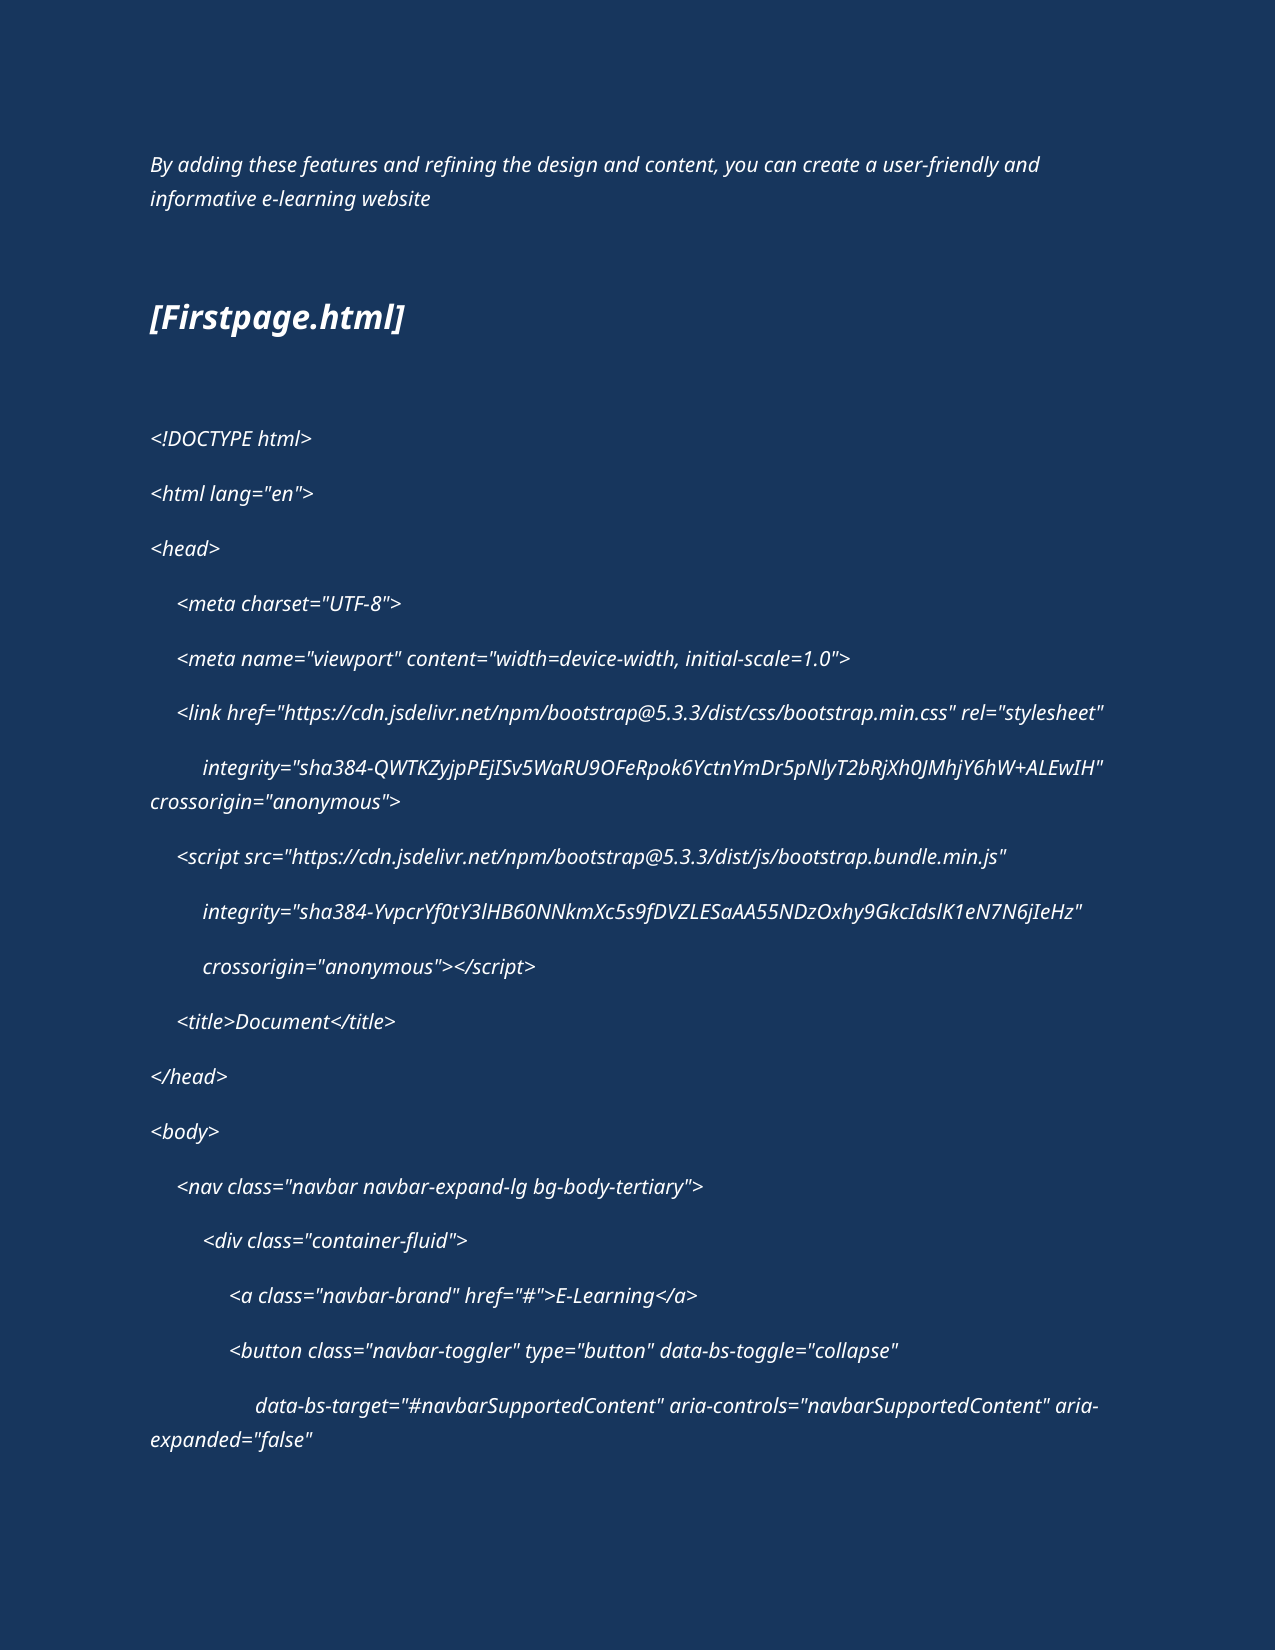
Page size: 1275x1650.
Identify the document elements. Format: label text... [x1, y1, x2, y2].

text By adding these features and refining the design and content, you can create a user-friendly and informative e-learning website [150, 150, 1125, 212]
text integrity="sha384-QWTKZyjpPEjISv5WaRU9OFeRpok6YctnYmDr5pNlyT2bRjXh0JMhjY6hW+ALEwIH" crossorigin="anonymous"> [150, 753, 1125, 816]
text <script src="https://cdn.jsdelivr.net/npm/bootstrap@5.3.3/dist/js/bootstrap.bundle.min.js" [150, 842, 1125, 871]
text <html lang="en"> [150, 479, 1125, 507]
text crossorigin="anonymous"></script> [150, 952, 1125, 981]
text <meta charset="UTF-8"> [150, 589, 1125, 617]
text <button class="navbar-toggler" type="button" data-bs-toggle="collapse" [150, 1336, 1125, 1365]
text <div class="container-fluid"> [150, 1227, 1125, 1255]
text integrity="sha384-YvpcrYf0tY3lHB60NNkmXc5s9fDVZLESaAA55NDzOxhy9GkcIdslK1eN7N6jIeHz" [150, 897, 1125, 926]
text </head> [150, 1062, 1125, 1090]
text <!DOCTYPE html> [150, 424, 1125, 452]
text <nav class="navbar navbar-expand-lg bg-body-tertiary"> [150, 1172, 1125, 1200]
text <a class="navbar-brand" href="#">E-Learning</a> [150, 1282, 1125, 1310]
text <head> [150, 534, 1125, 562]
text data-bs-target="#navbarSupportedContent" aria-controls="navbarSupportedContent" aria-expanded="false" [150, 1391, 1125, 1454]
text <body> [150, 1117, 1125, 1145]
text <link href="https://cdn.jsdelivr.net/npm/bootstrap@5.3.3/dist/css/bootstrap.min.css" rel="stylesheet" [150, 698, 1125, 727]
text <meta name="viewport" content="width=device-width, initial-scale=1.0"> [150, 644, 1125, 672]
text <title>Document</title> [150, 1007, 1125, 1036]
text [Firstpage.html] [150, 294, 1125, 339]
